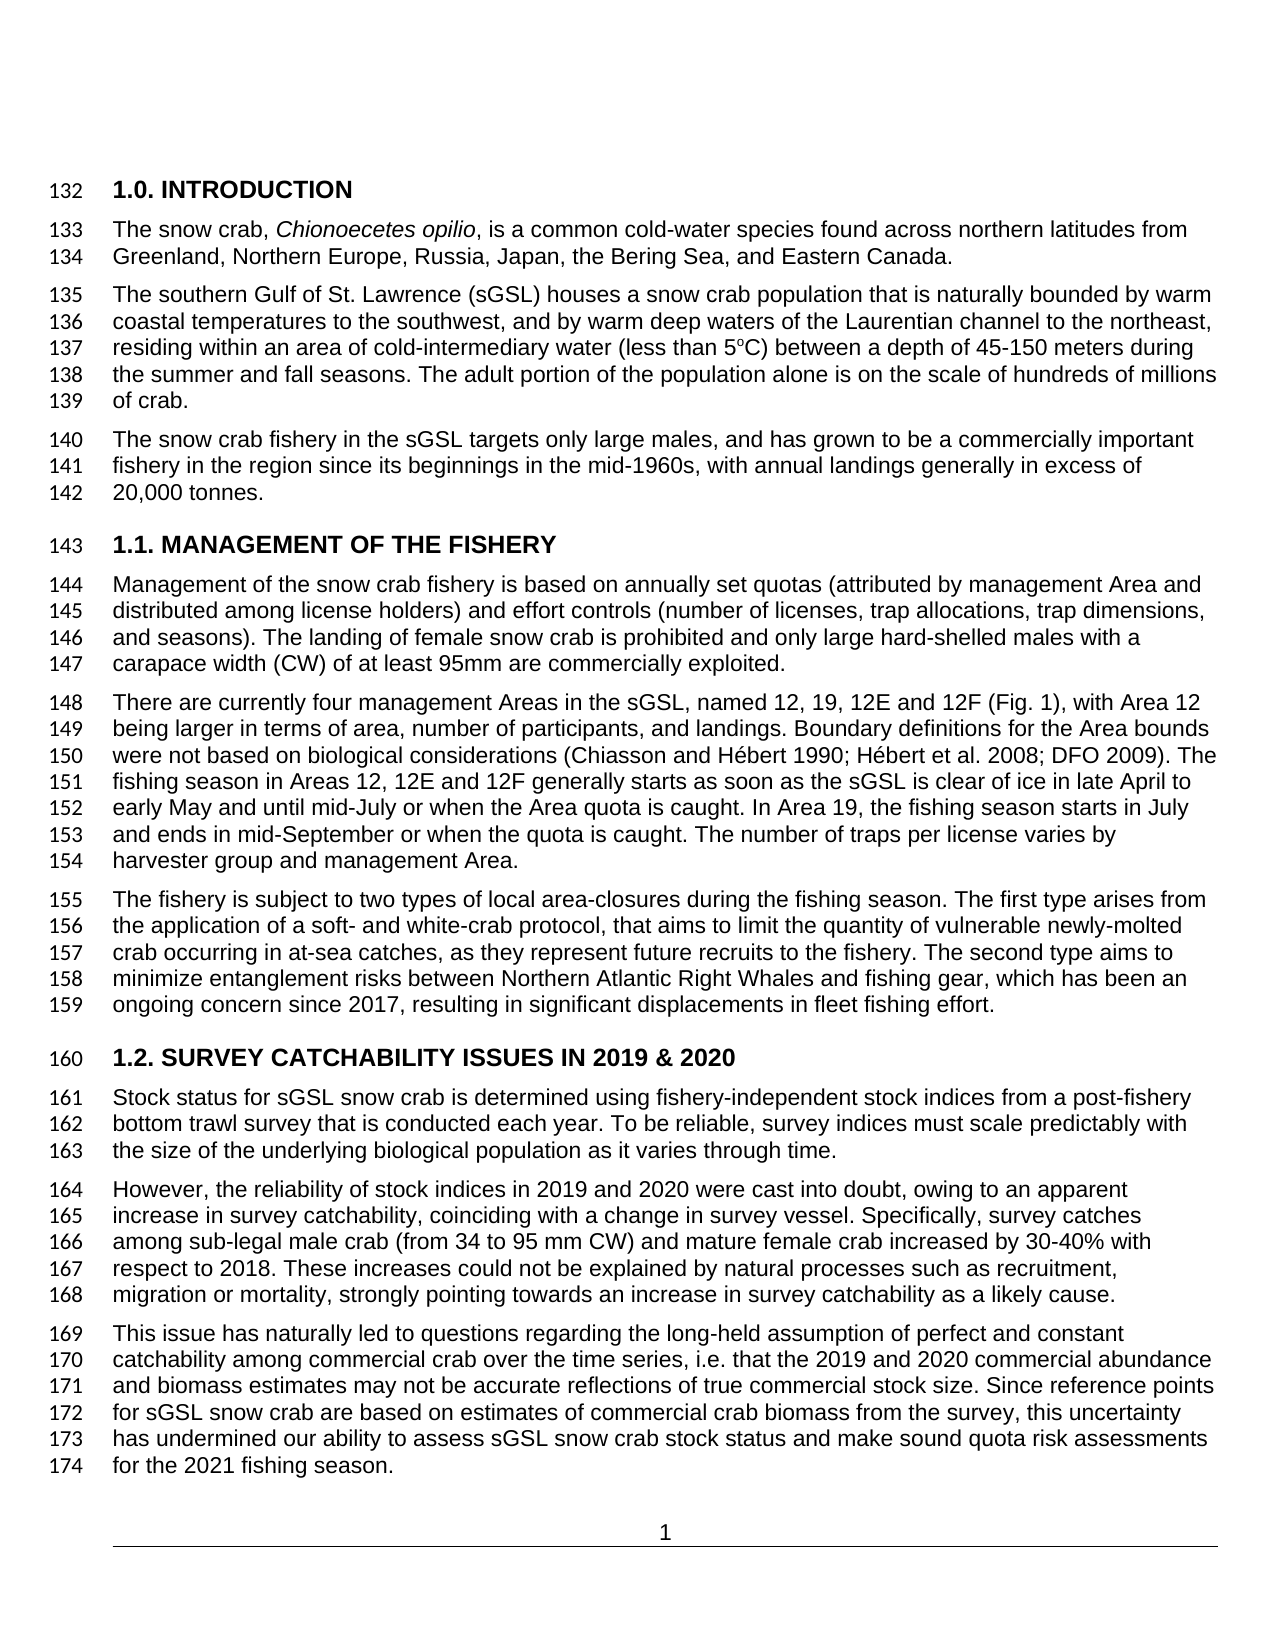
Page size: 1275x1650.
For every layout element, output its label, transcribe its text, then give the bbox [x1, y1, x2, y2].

text This issue has naturally led to questions regarding the long-held assumption of perfect and constant catchability among commercial crab over the time series, i.e. that the 2019 and 2020 commercial abundance and biomass estimates may not be accurate reflections of true commercial stock size. Since reference points for sGSL snow crab are based on estimates of commercial crab biomass from the survey, this uncertainty has undermined our ability to assess sGSL snow crab stock status and make sound quota risk assessments for the 2021 fishing season. [112, 1320, 1218, 1478]
subtitle 1.1. MANAGEMENT OF THE FISHERY [112, 530, 1218, 558]
text There are currently four management Areas in the sGSL, named 12, 19, 12E and 12F (Fig. 1), with Area 12 being larger in terms of area, number of participants, and landings. Boundary definitions for the Area bounds were not based on biological considerations (Chiasson and Hébert 1990; Hébert et al. 2008; DFO 2009). The fishing season in Areas 12, 12E and 12F generally starts as soon as the sGSL is clear of ice in late April to early May and until mid-July or when the Area quota is caught. In Area 19, the fishing season starts in July and ends in mid-September or when the quota is caught. The number of traps per license varies by harvester group and management Area. [112, 689, 1218, 873]
text The southern Gulf of St. Lawrence (sGSL) houses a snow crab population that is naturally bounded by warm coastal temperatures to the southwest, and by warm deep waters of the Laurentian channel to the northeast, residing within an area of cold-intermediary water (less than 5oC) between a depth of 45-150 meters during the summer and fall seasons. The adult portion of the population alone is on the scale of hundreds of millions of crab. [112, 281, 1218, 413]
subtitle 1.0. INTRODUCTION [112, 175, 1218, 204]
text The snow crab, Chionoecetes opilio, is a common cold-water species found across northern latitudes from Greenland, Northern Europe, Russia, Japan, the Bering Sea, and Eastern Canada. [112, 216, 1218, 269]
text Management of the snow crab fishery is based on annually set quotas (attributed by management Area and distributed among license holders) and effort controls (number of licenses, trap allocations, trap dimensions, and seasons). The landing of female snow crab is prohibited and only large hard-shelled males with a carapace width (CW) of at least 95mm are commercially exploited. [112, 571, 1218, 676]
subtitle 1.2. SURVEY CATCHABILITY ISSUES in 2019 & 2020 [112, 1043, 1218, 1071]
text The snow crab fishery in the sGSL targets only large males, and has grown to be a commercially important fishery in the region since its beginnings in the mid-1960s, with annual landings generally in excess of 20,000 tonnes. [112, 426, 1218, 505]
text Stock status for sGSL snow crab is determined using fishery-independent stock indices from a post-fishery bottom trawl survey that is conducted each year. To be reliable, survey indices must scale predictably with the size of the underlying biological population as it varies through time. [112, 1084, 1218, 1163]
text The fishery is subject to two types of local area-closures during the fishing season. The first type arises from the application of a soft- and white-crab protocol, that aims to limit the quantity of vulnerable newly-molted crab occurring in at-sea catches, as they represent future recruits to the fishery. The second type aims to minimize entanglement risks between Northern Atlantic Right Whales and fishing gear, which has been an ongoing concern since 2017, resulting in significant displacements in fleet fishing effort. [112, 886, 1218, 1018]
text However, the reliability of stock indices in 2019 and 2020 were cast into doubt, owing to an apparent increase in survey catchability, coinciding with a change in survey vessel. Specifically, survey catches among sub-legal male crab (from 34 to 95 mm CW) and mature female crab increased by 30-40% with respect to 2018. These increases could not be explained by natural processes such as recruitment, migration or mortality, strongly pointing towards an increase in survey catchability as a likely cause. [112, 1176, 1218, 1307]
